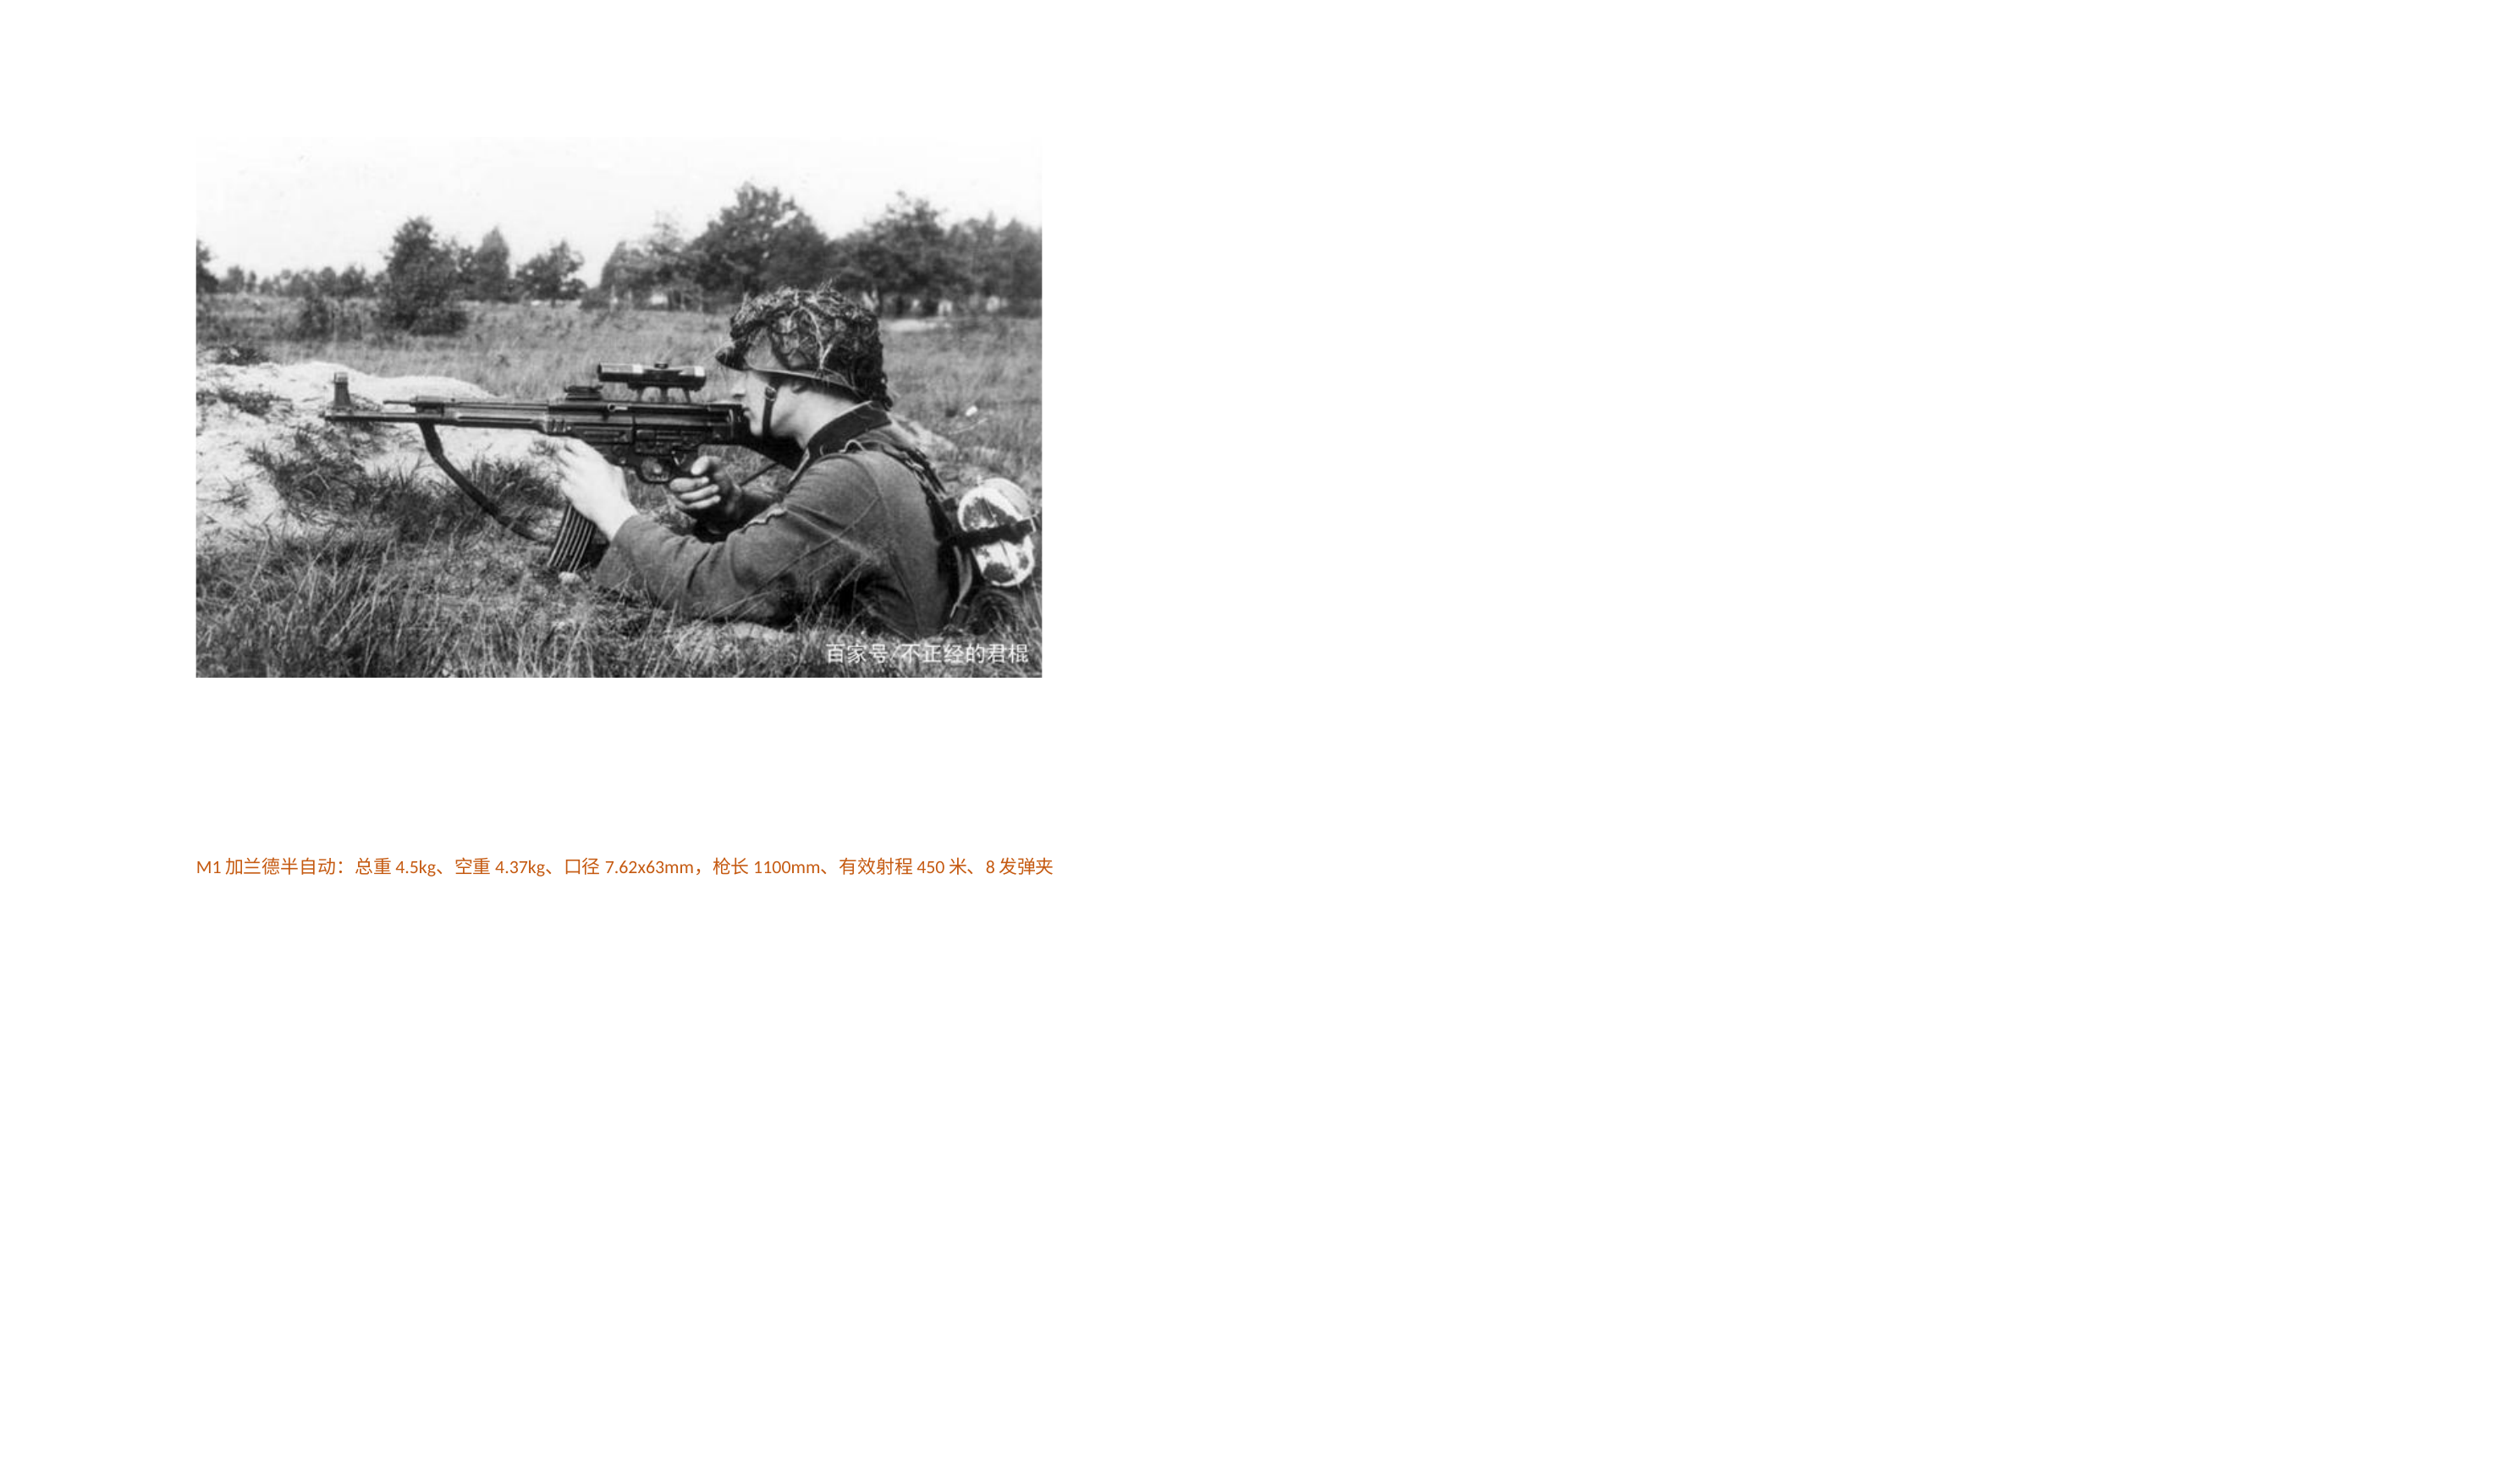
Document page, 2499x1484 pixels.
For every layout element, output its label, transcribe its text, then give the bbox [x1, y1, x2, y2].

text M1加兰德半自动：总重4.5kg、空重4.37kg、口径 7.62x63mm，枪长1100mm、有效射程450米、8发弹夹 [159, 852, 2340, 879]
picture [195, 137, 1043, 678]
